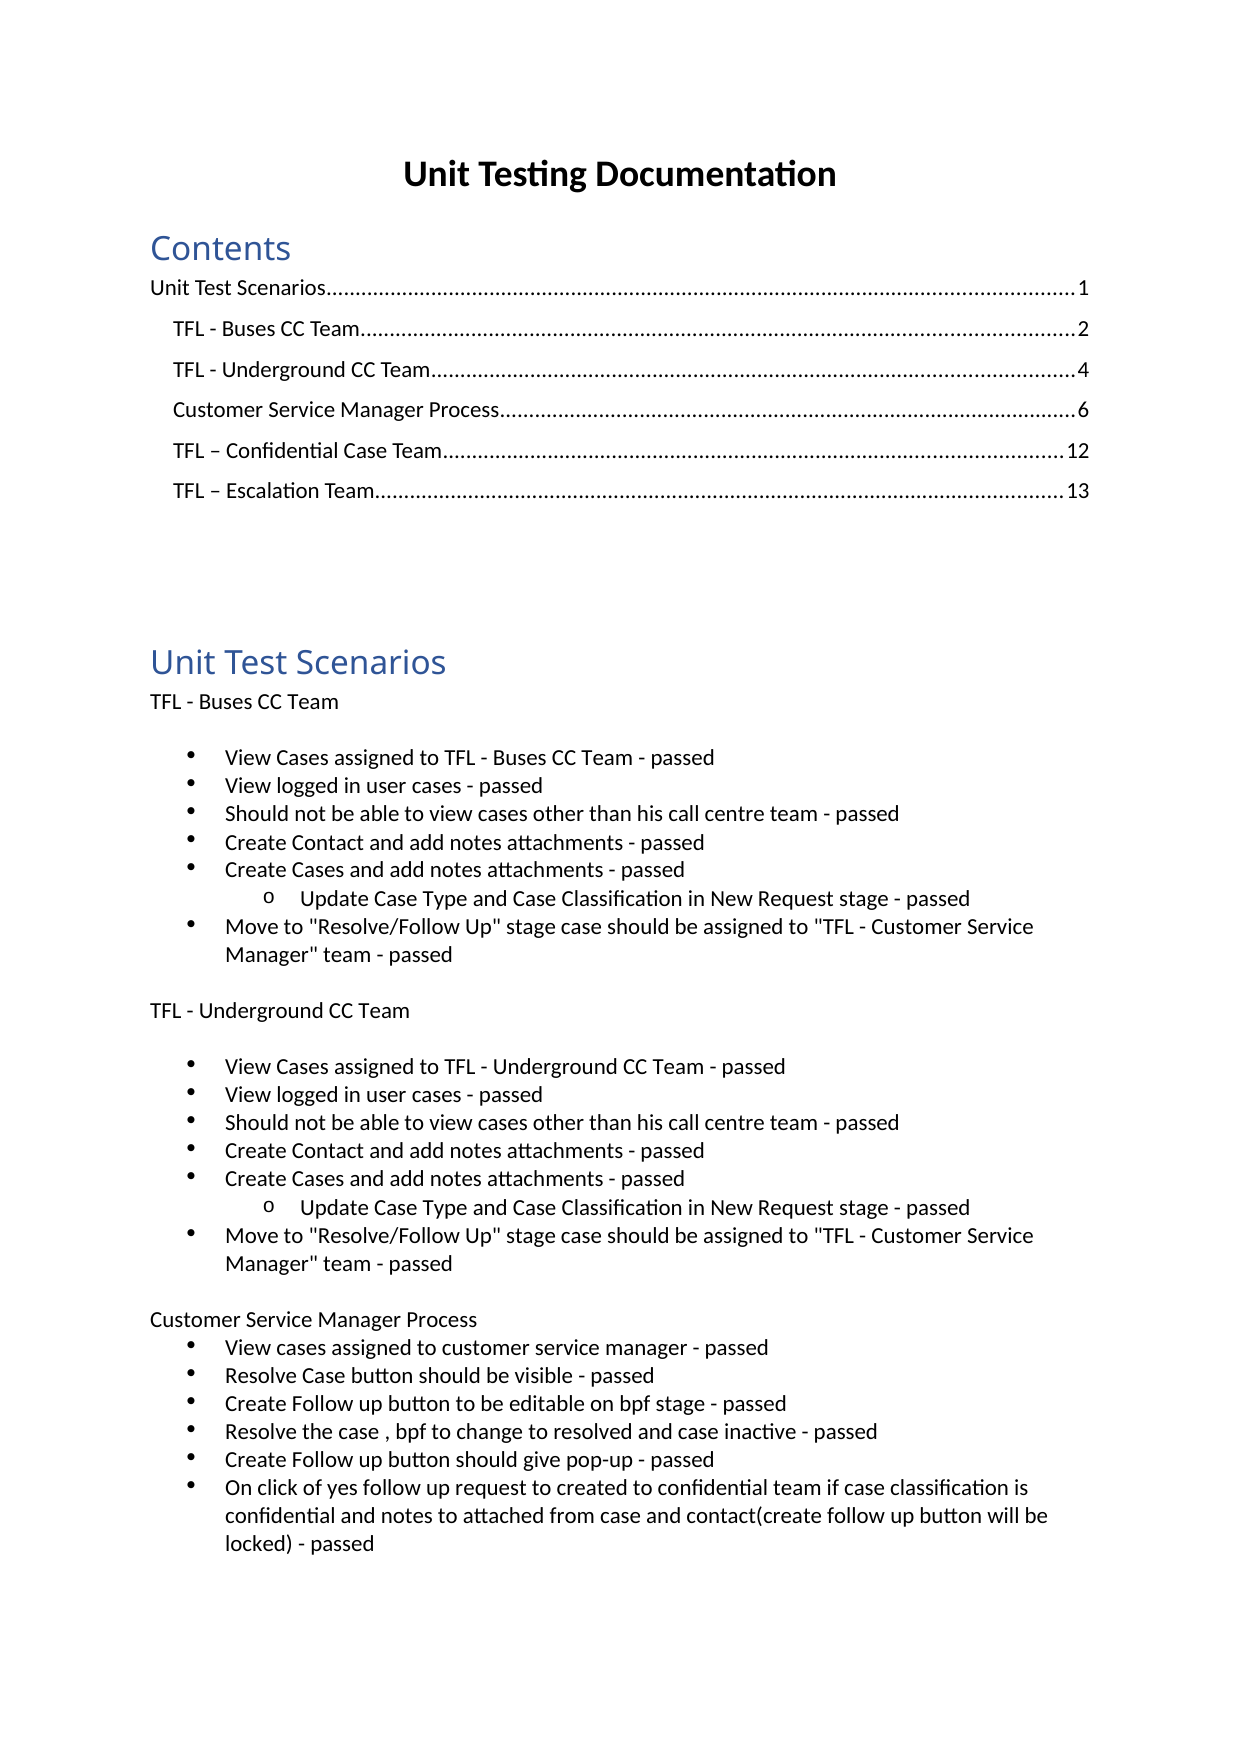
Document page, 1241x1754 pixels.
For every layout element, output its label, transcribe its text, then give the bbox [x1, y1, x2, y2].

list Create Cases and add notes attachments - passed [187, 856, 1090, 884]
list Move to "Resolve/Follow Up" stage case should be assigned to "TFL - Customer Service Manager" team - passed [187, 1221, 1090, 1277]
list Resolve Case button should be visible - passed [187, 1361, 1090, 1389]
list Create Follow up button to be editable on bpf stage - passed [187, 1389, 1090, 1417]
list Should not be able to view cases other than his call centre team - passed [187, 799, 1090, 828]
list View Cases assigned to TFL - Underground CC Team - passed [187, 1052, 1090, 1080]
list Create Cases and add notes attachments - passed [187, 1164, 1090, 1192]
text TFL - Underground CC Team [150, 996, 1090, 1024]
list View logged in user cases - passed [187, 1080, 1090, 1108]
text TFL - Buses CC Team [150, 687, 1090, 743]
list Update Case Type and Case Classification in New Request stage - passed [262, 1192, 1090, 1221]
list Move to "Resolve/Follow Up" stage case should be assigned to "TFL - Customer Service Manager" team - passed [187, 912, 1090, 968]
subtitle Unit Test Scenarios [150, 638, 1090, 684]
list Resolve the case , bpf to change to resolved and case inactive - passed [187, 1417, 1090, 1445]
list View Cases assigned to TFL - Buses CC Team - passed [187, 743, 1090, 772]
list Create Contact and add notes attachments - passed [187, 1136, 1090, 1164]
list Should not be able to view cases other than his call centre team - passed [187, 1108, 1090, 1136]
list Create Follow up button should give pop-up - passed [187, 1445, 1090, 1473]
text Unit Testing Documentation [150, 150, 1090, 196]
list Update Case Type and Case Classification in New Request stage - passed [262, 884, 1090, 912]
list View cases assigned to customer service manager - passed [187, 1333, 1090, 1361]
list View logged in user cases - passed [187, 772, 1090, 799]
list Create Contact and add notes attachments - passed [187, 828, 1090, 856]
text Customer Service Manager Process [150, 1305, 1090, 1333]
list On click of yes follow up request to created to confidential team if case classification is confidential and notes to attached from case and contact(create follow up button will be locked) - passed [187, 1473, 1090, 1557]
